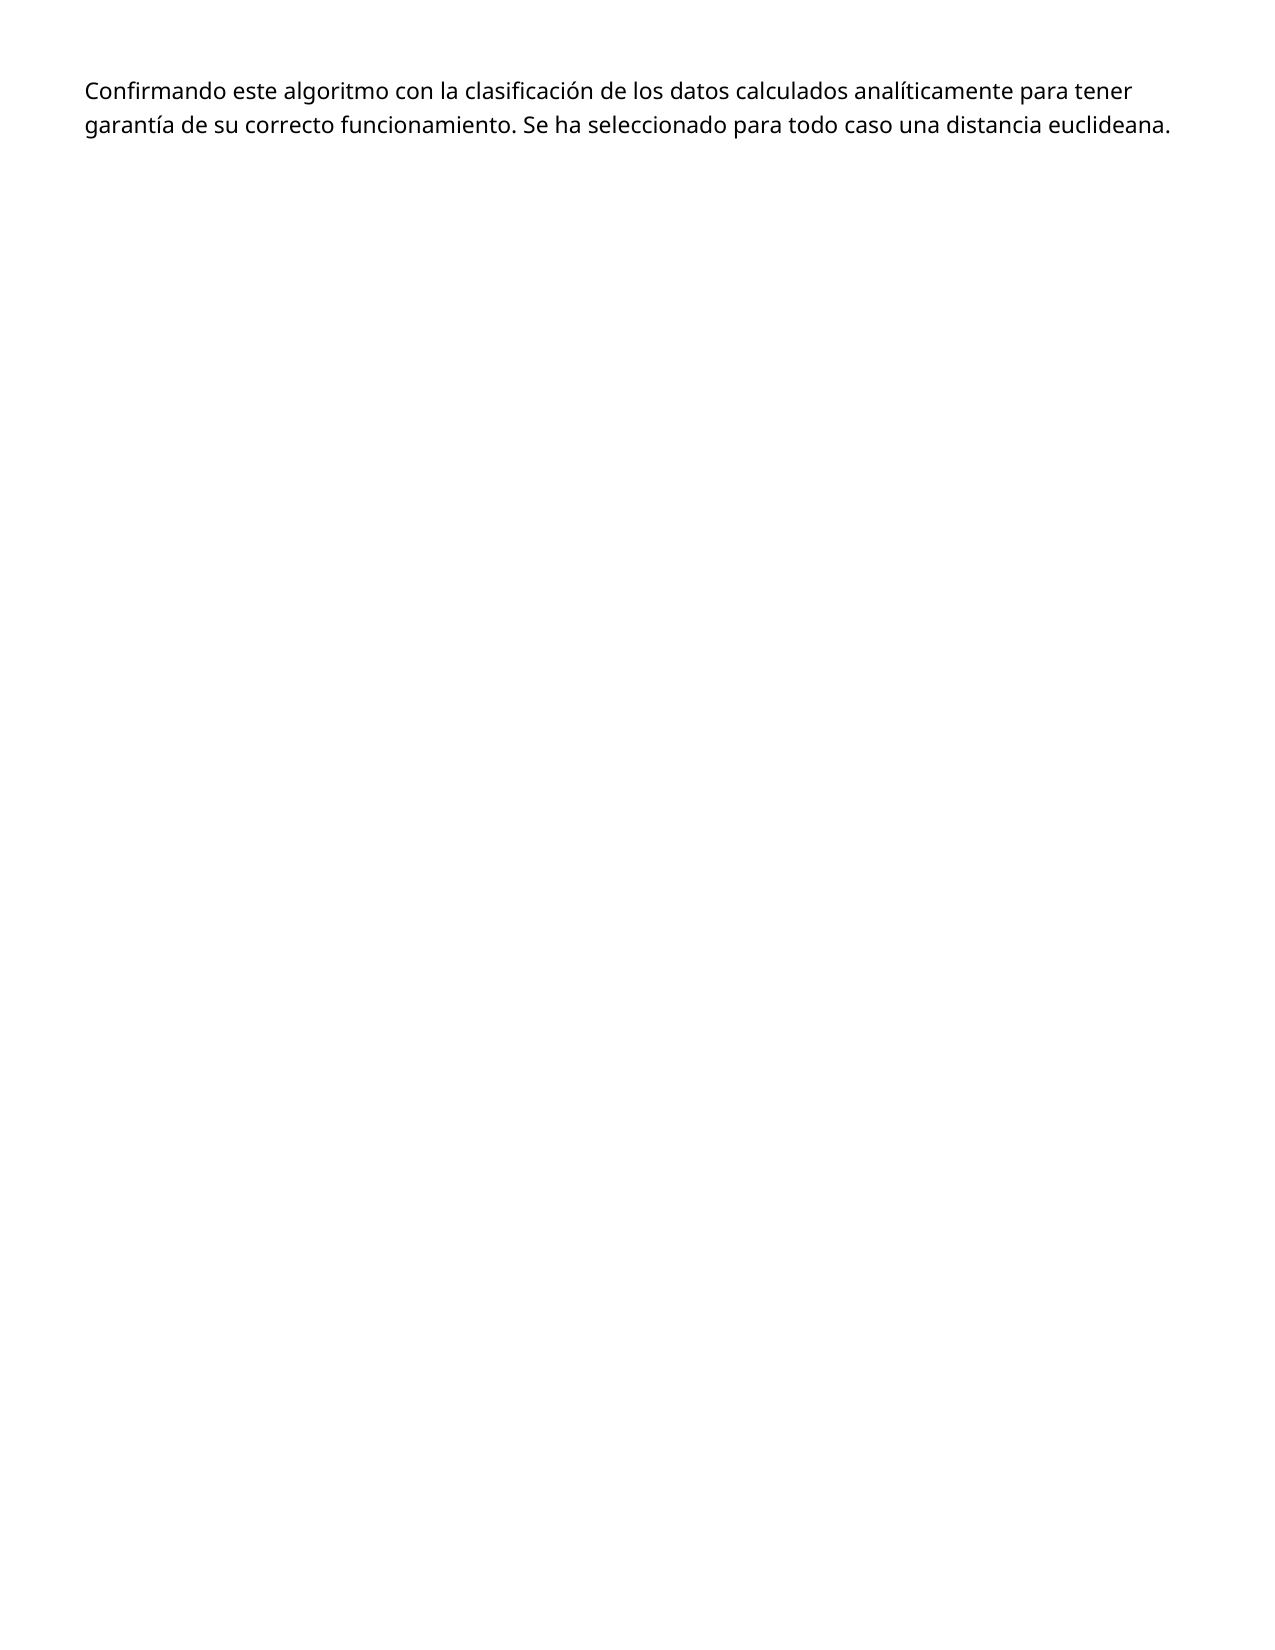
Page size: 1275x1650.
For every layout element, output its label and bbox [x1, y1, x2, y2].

text [75, 75, 1200, 140]
